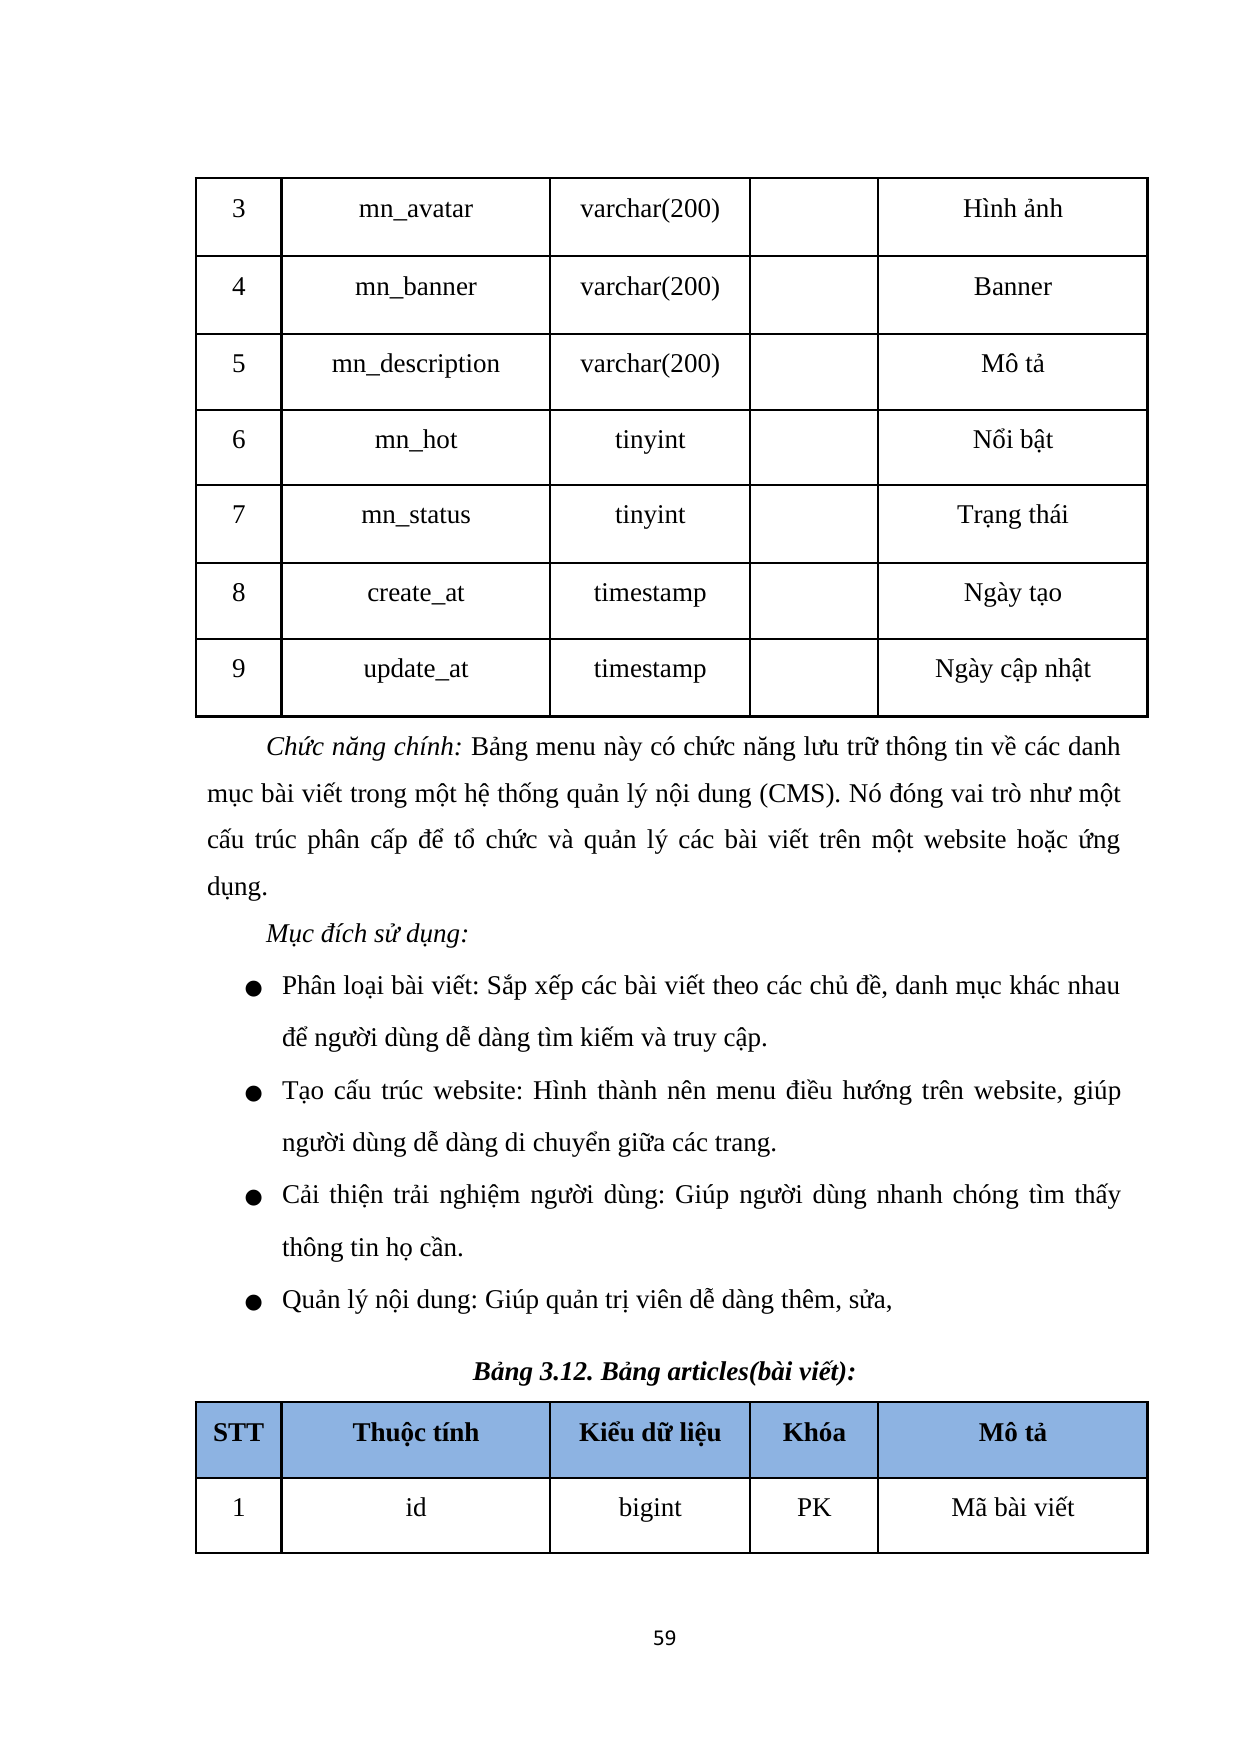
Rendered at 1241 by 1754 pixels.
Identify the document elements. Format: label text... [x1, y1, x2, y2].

table_cell mn_avatar [283, 179, 549, 255]
table_cell [751, 411, 877, 484]
table_header Thuộc tính [283, 1403, 549, 1477]
text Bảng 3.12. Bảng articles(bài viết): [207, 1354, 1122, 1386]
table_cell Hình ảnh [879, 179, 1146, 255]
table_cell [751, 179, 877, 255]
table_cell update_at [283, 640, 549, 715]
table_cell 5 [197, 335, 280, 408]
table_cell 6 [197, 411, 280, 484]
table_cell Nổi bật [879, 411, 1146, 484]
text Chức năng chính: Bảng menu này có chức năng lưu trữ thông tin về các danh mục bài viết trong một hệ thống quản lý nội dung (CMS). Nó đóng vai trò như một cấu trúc phân cấp để tổ chức và quản lý các bài viết trên một website hoặc ứng dụng. [207, 730, 1122, 901]
text Mục đích sử dụng: [207, 917, 1122, 948]
table_cell 3 [197, 179, 280, 255]
table_cell 1 [197, 1479, 280, 1552]
table_cell create_at [283, 564, 549, 637]
table_cell PK [751, 1479, 877, 1552]
table_cell Ngày tạo [879, 564, 1146, 637]
table_header Mô tả [879, 1403, 1146, 1477]
table_cell Banner [879, 257, 1146, 333]
table_cell bigint [551, 1479, 749, 1552]
table_cell tinyint [551, 486, 749, 562]
table_cell mn_description [283, 335, 549, 408]
table_cell timestamp [551, 640, 749, 715]
table_cell Mô tả [879, 335, 1146, 408]
table_cell 4 [197, 257, 280, 333]
table_cell mn_banner [283, 257, 549, 333]
table_cell varchar(200) [551, 179, 749, 255]
table_cell timestamp [551, 564, 749, 637]
table_cell [751, 564, 877, 637]
list Cải thiện trải nghiệm người dùng: Giúp người dùng nhanh chóng tìm thấy thông tin họ cần. [244, 1173, 1122, 1262]
list Phân loại bài viết: Sắp xếp các bài viết theo các chủ đề, danh mục khác nhau để người dùng dễ dàng tìm kiếm và truy cập. [244, 963, 1122, 1053]
table_cell [751, 640, 877, 715]
list Quản lý nội dung: Giúp quản trị viên dễ dàng thêm, sửa, [244, 1278, 1122, 1321]
table_cell varchar(200) [551, 335, 749, 408]
table_cell mn_status [283, 486, 549, 562]
list Tạo cấu trúc website: Hình thành nên menu điều hướng trên website, giúp người dùng dễ dàng di chuyển giữa các trang. [244, 1068, 1122, 1158]
table_cell 9 [197, 640, 280, 715]
table_header STT [197, 1403, 280, 1477]
table_cell mn_hot [283, 411, 549, 484]
table_cell Ngày cập nhật [879, 640, 1146, 715]
table_cell Mã bài viết [879, 1479, 1146, 1552]
table_header Kiểu dữ liệu [551, 1403, 749, 1477]
table_cell varchar(200) [551, 257, 749, 333]
table_cell Trạng thái [879, 486, 1146, 562]
table_cell [751, 257, 877, 333]
table_cell id [283, 1479, 549, 1552]
table_cell tinyint [551, 411, 749, 484]
table_header Khóa [751, 1403, 877, 1477]
table_cell [751, 486, 877, 562]
table_cell [751, 335, 877, 408]
table_cell 8 [197, 564, 280, 637]
table_cell 7 [197, 486, 280, 562]
